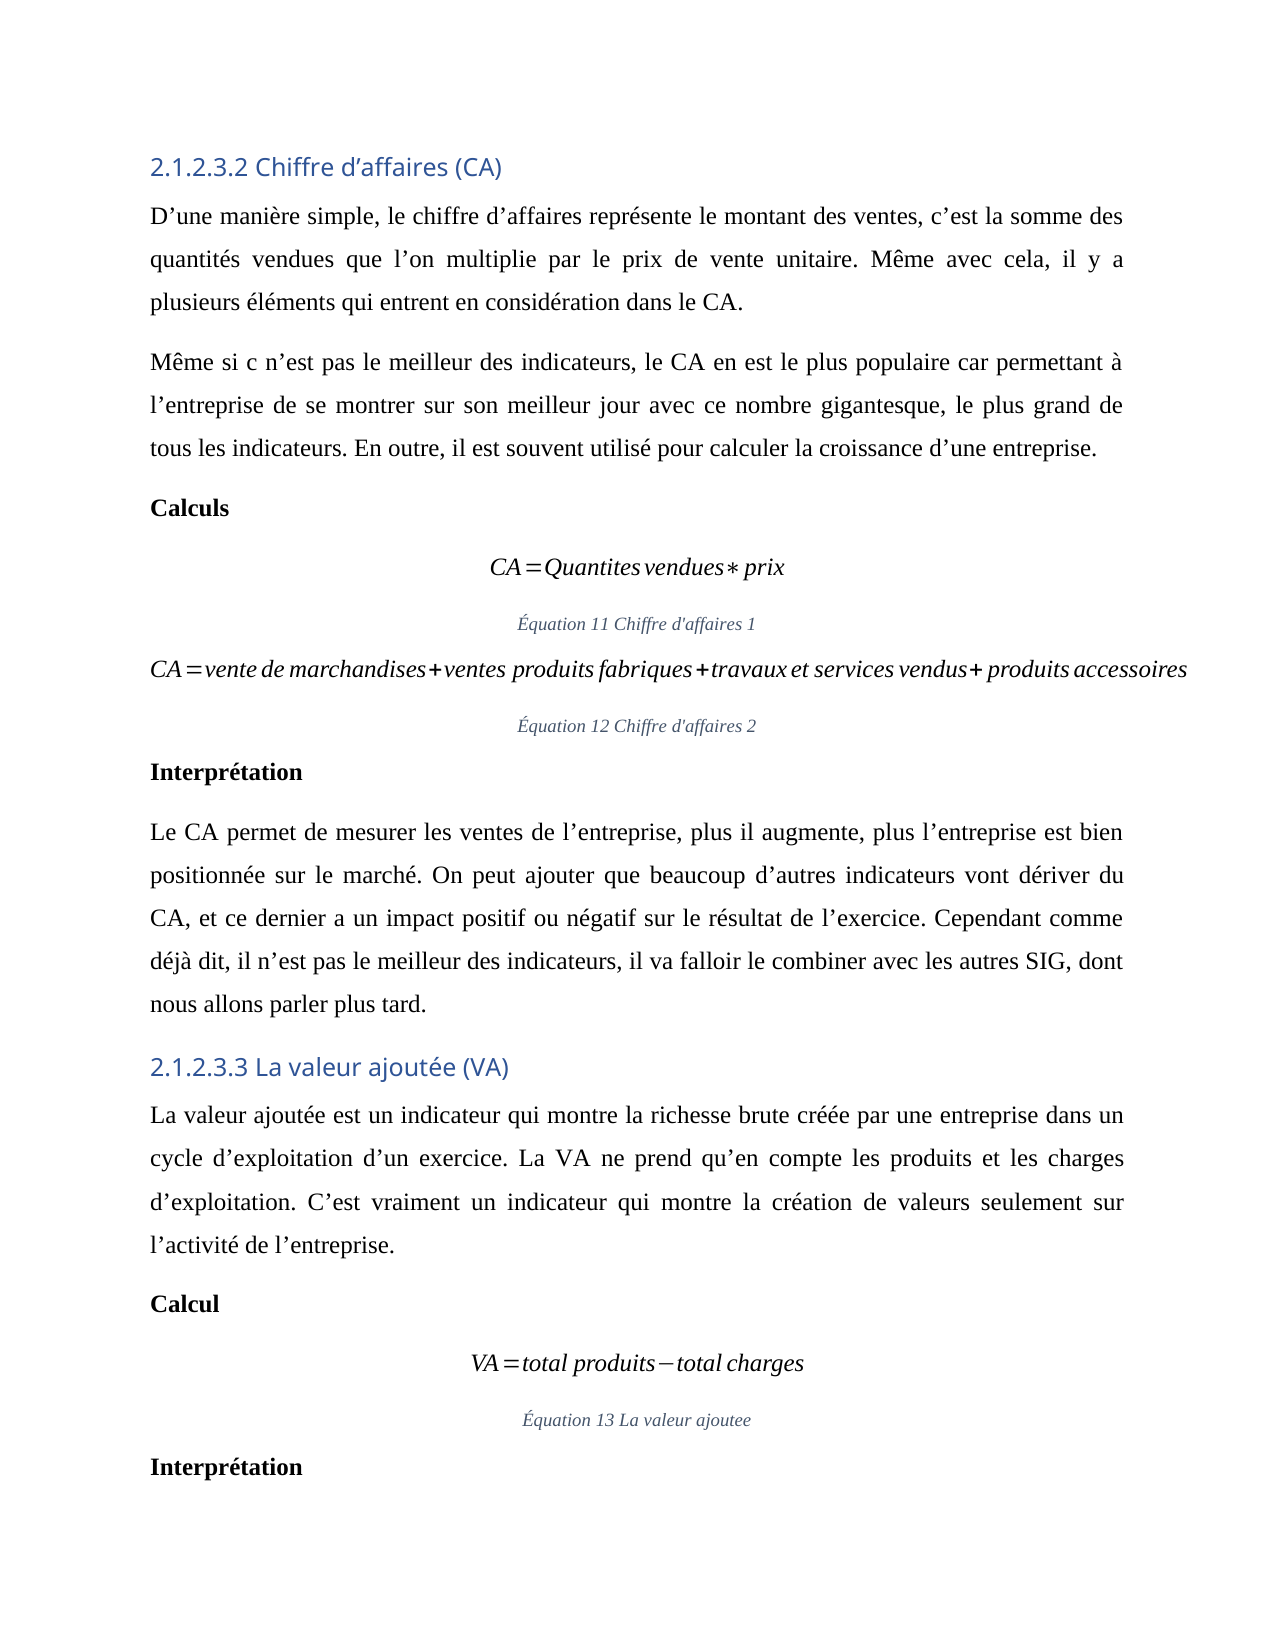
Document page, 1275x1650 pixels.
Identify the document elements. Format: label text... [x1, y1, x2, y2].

text Calculs [150, 493, 1125, 522]
text D’une manière simple, le chiffre d’affaires représente le montant des ventes, c’est la somme des quantités vendues que l’on multiplie par le prix de vente unitaire. Même avec cela, il y a plusieurs éléments qui entrent en considération dans le CA. [150, 201, 1125, 316]
text Calcul [150, 1289, 1125, 1318]
text Équation 12 Chiffre d'affaires 2 [150, 715, 1125, 736]
text Interprétation [150, 757, 1125, 786]
text La valeur ajoutée est un indicateur qui montre la richesse brute créée par une entreprise dans un cycle d’exploitation d’un exercice. La VA ne prend qu’en compte les produits et les charges d’exploitation. C’est vraiment un indicateur qui montre la création de valeurs seulement sur l’activité de l’entreprise. [150, 1100, 1125, 1258]
subtitle La valeur ajoutée (VA) [150, 1049, 1125, 1083]
text Interprétation [150, 1452, 1125, 1480]
text Même si c n’est pas le meilleur des indicateurs, le CA en est le plus populaire car permettant à l’entreprise de se montrer sur son meilleur jour avec ce nombre gigantesque, le plus grand de tous les indicateurs. En outre, il est souvent utilisé pour calculer la croissance d’une entreprise. [150, 347, 1125, 462]
subtitle Chiffre d’affaires (CA) [150, 150, 1125, 184]
text Le CA permet de mesurer les ventes de l’entreprise, plus il augmente, plus l’entreprise est bien positionnée sur le marché. On peut ajouter que beaucoup d’autres indicateurs vont dériver du CA, et ce dernier a un impact positif ou négatif sur le résultat de l’exercice. Cependant comme déjà dit, il n’est pas le meilleur des indicateurs, il va falloir le combiner avec les autres SIG, dont nous allons parler plus tard. [150, 817, 1125, 1018]
